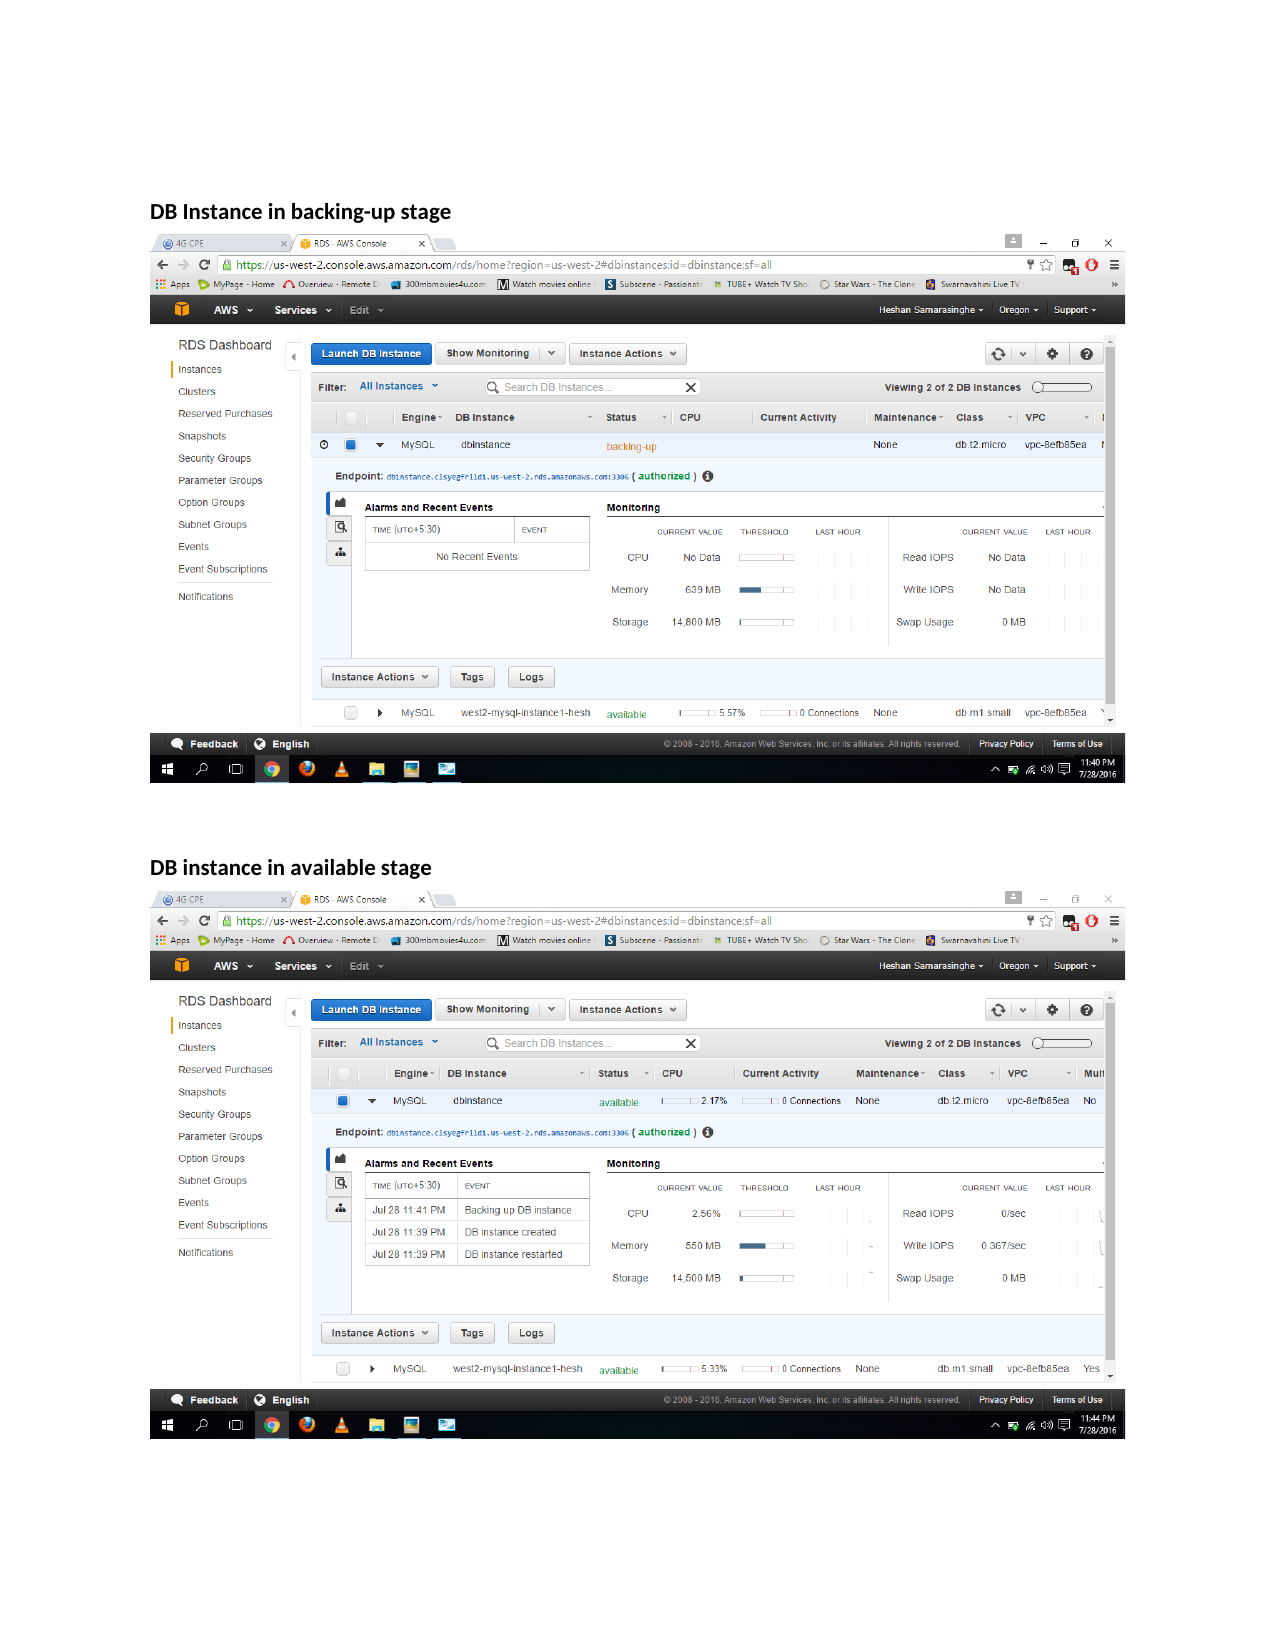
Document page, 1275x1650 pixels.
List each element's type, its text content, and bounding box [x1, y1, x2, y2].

text DB instance in available stage [150, 853, 1125, 881]
text DB Instance in backing-up stage [150, 197, 1125, 225]
picture [150, 891, 1125, 1439]
picture [150, 234, 1125, 783]
